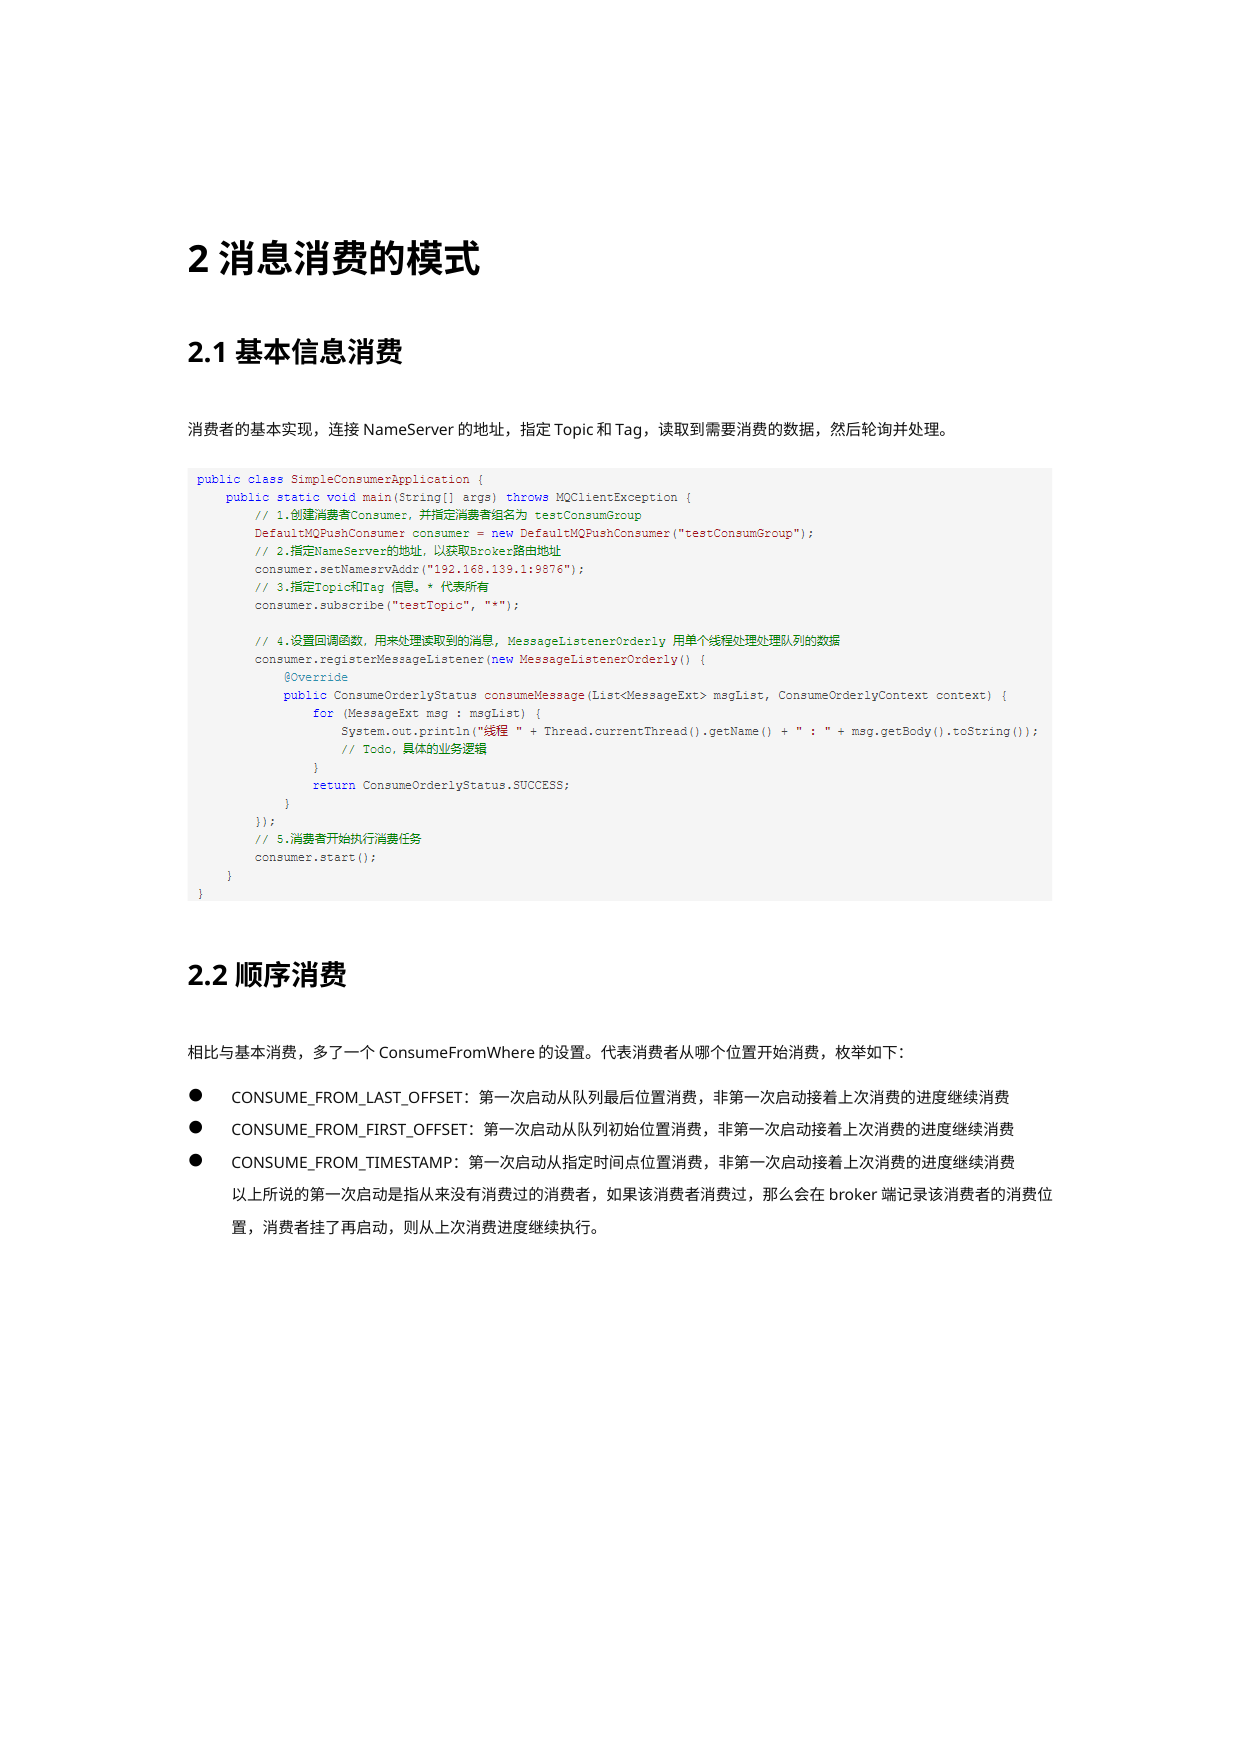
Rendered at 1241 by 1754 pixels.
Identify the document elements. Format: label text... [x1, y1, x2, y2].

list CONSUME_FROM_TIMESTAMP：第一次启动从指定时间点位置消费，非第一次启动接着上次消费的进度继续消费 以上所说的第一次启动是指从来没有消费过的消费者，如果该消费者消费过，那么会在broker端记录该消费者的消费位置，消费者挂了再启动，则从上次消费进度继续执行。 [187, 1145, 1053, 1243]
list CONSUME_FROM_LAST_OFFSET：第一次启动从队列最后位置消费，非第一次启动接着上次消费的进度继续消费 [187, 1080, 1053, 1113]
subtitle 2 消息消费的模式 [187, 224, 1053, 289]
text 相比与基本消费，多了一个 ConsumeFromWhere的设置。代表消费者从哪个位置开始消费，枚举如下： [187, 1035, 1053, 1068]
subtitle 2.2 顺序消费 [187, 941, 1053, 1006]
list CONSUME_FROM_FIRST_OFFSET：第一次启动从队列初始位置消费，非第一次启动接着上次消费的进度继续消费 [187, 1113, 1053, 1145]
text 消费者的基本实现，连接 NameServer的地址，指定Topic和Tag，读取到需要消费的数据，然后轮询并处理。 [187, 412, 1053, 444]
subtitle 2.1 基本信息消费 [187, 318, 1053, 383]
picture [187, 468, 1053, 901]
